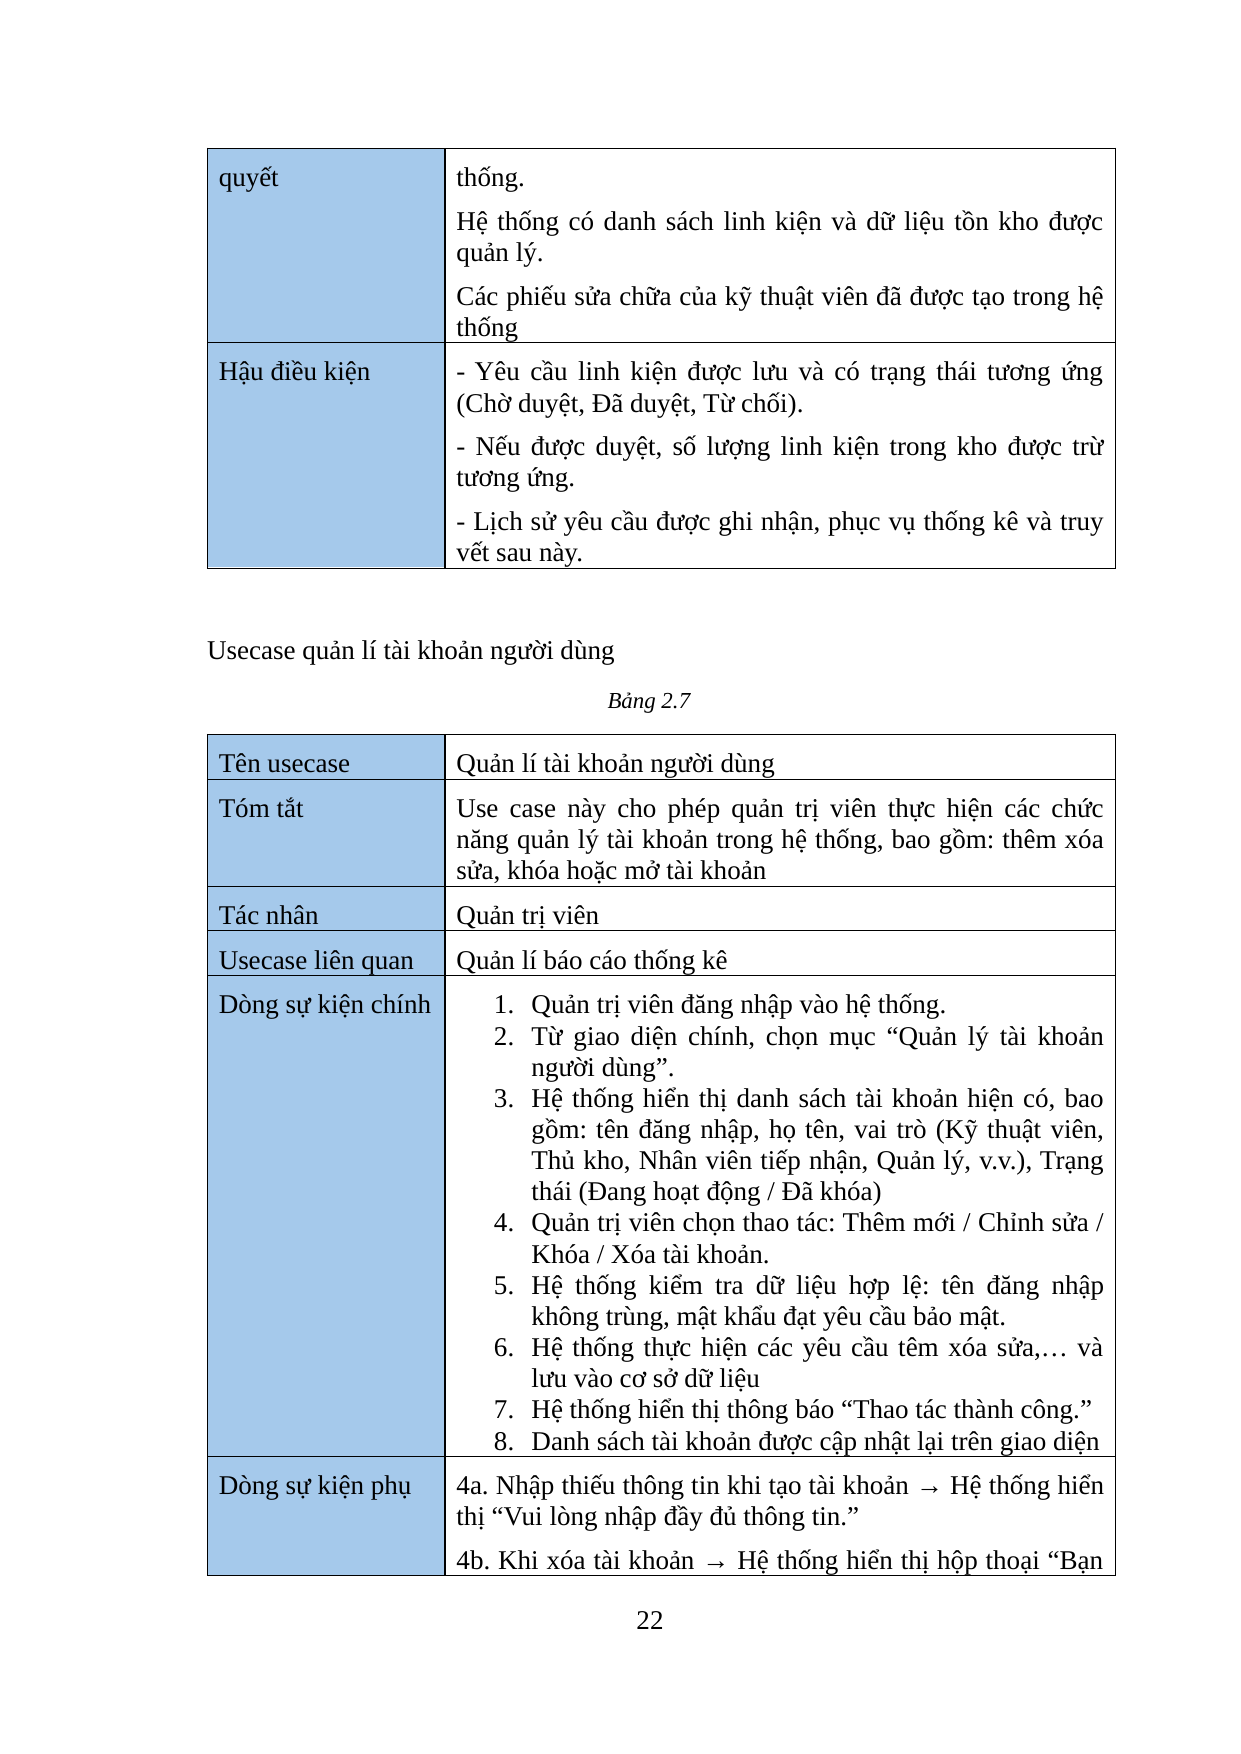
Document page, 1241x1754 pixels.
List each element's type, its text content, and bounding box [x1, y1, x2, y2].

text Usecase quản lí tài khoản người dùng [207, 634, 1092, 665]
table_cell Tác nhân [208, 887, 444, 930]
table_cell Quản trị viên đăng nhập vào hệ thống. Từ giao diện chính, chọn mục “Quản lý tài khoản người dùng”. Hệ thống hiển thị danh sách tài khoản hiện có, bao gồm: tên đăng nhập, họ tên, vai trò (Kỹ thuật viên, Thủ kho, Nhân viên tiếp nhận, Quản lý, v.v.), Trạng thái (Đang hoạt động / Đã khóa) Quản trị viên chọn thao tác: Thêm mới / Chỉnh sửa / Khóa / Xóa tài khoản. Hệ thống kiểm tra dữ liệu hợp lệ: tên đăng nhập không trùng, mật khẩu đạt yêu cầu bảo mật. Hệ thống thực hiện các yêu cầu têm xóa sửa,… và lưu vào cơ sở dữ liệu Hệ thống hiển thị thông báo “Thao tác thành công.” Danh sách tài khoản được cập nhật lại trên giao diện [446, 976, 1115, 1456]
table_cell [208, 149, 444, 342]
table_cell Quản lí báo cáo thống kê [446, 931, 1115, 975]
table_header Quản lí tài khoản người dùng [446, 735, 1115, 779]
table_cell - Yêu cầu linh kiện được lưu và có trạng thái tương ứng (Chờ duyệt, Đã duyệt, Từ chối). - Nếu được duyệt, số lượng linh kiện trong kho được trừ tương ứng. - Lịch sử yêu cầu được ghi nhận, phục vụ thống kê và truy vết sau này. [446, 343, 1115, 567]
table_cell Use case này cho phép quản trị viên thực hiện các chức năng quản lý tài khoản trong hệ thống, bao gồm: thêm xóa sửa, khóa hoặc mở tài khoản [446, 780, 1115, 886]
table_header Tên usecase [208, 735, 444, 779]
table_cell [446, 149, 1115, 342]
table_cell Usecase liên quan [208, 931, 444, 975]
table_cell Quản trị viên [446, 887, 1115, 930]
text Bảng 2.7 [207, 687, 1092, 713]
table_cell Dòng sự kiện chính [208, 976, 444, 1456]
table_cell Dòng sự kiện phụ [208, 1457, 444, 1575]
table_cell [446, 1457, 1115, 1575]
table_cell Hậu điều kiện [208, 343, 444, 567]
table_cell Tóm tắt [208, 780, 444, 886]
